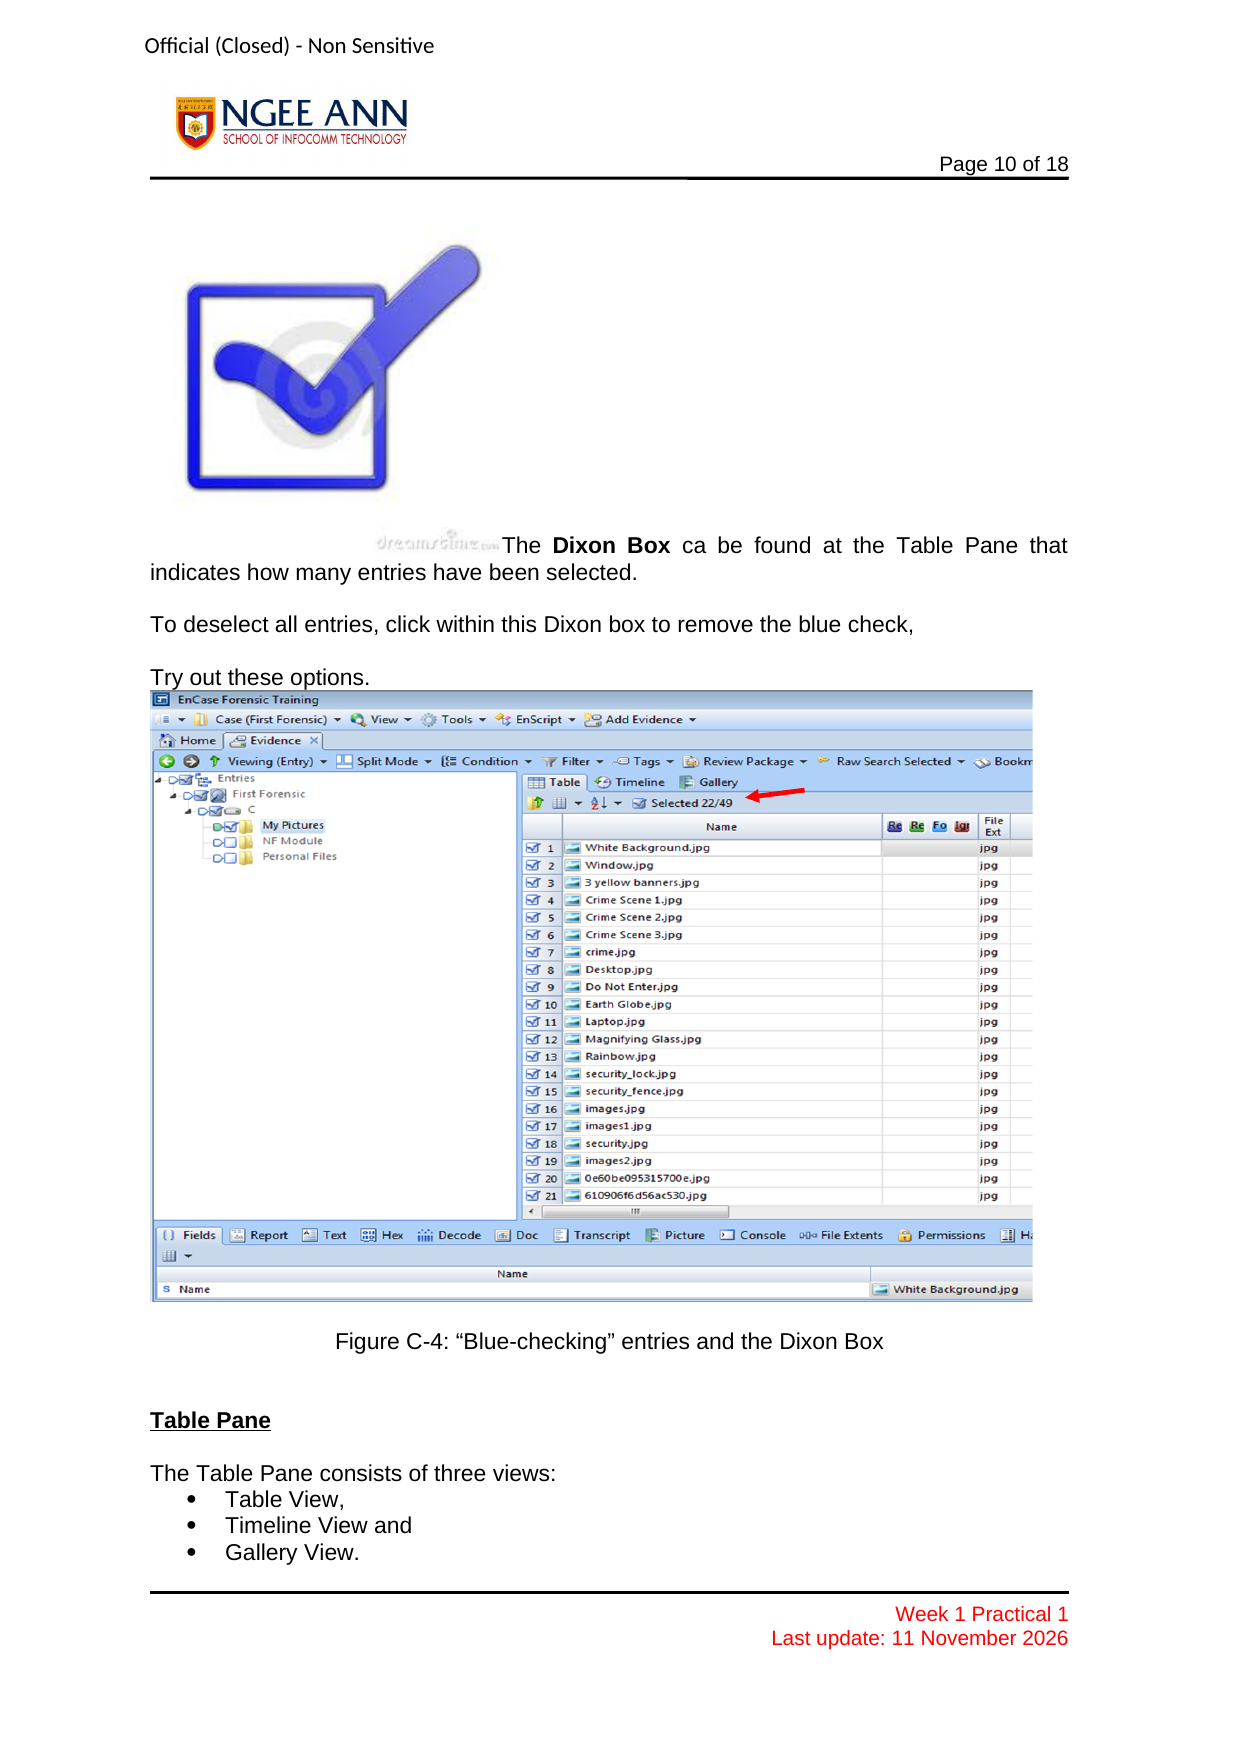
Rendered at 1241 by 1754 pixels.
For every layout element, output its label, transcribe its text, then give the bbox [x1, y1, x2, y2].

picture [150, 75, 432, 172]
picture [150, 690, 1033, 1302]
text To deselect all entries, click within this Dixon box to remove the blue check, [150, 611, 1068, 638]
text Table Pane [150, 1407, 1068, 1433]
text Figure C-4: “Blue-checking” entries and the Dixon Box [150, 1328, 1068, 1354]
picture [150, 202, 502, 554]
list Table View, [187, 1486, 1068, 1512]
list Timeline View and [187, 1512, 1068, 1538]
list Gallery View. [187, 1538, 1068, 1565]
text Try out these options. [150, 664, 1068, 690]
text The Table Pane consists of three views: [150, 1459, 1068, 1486]
